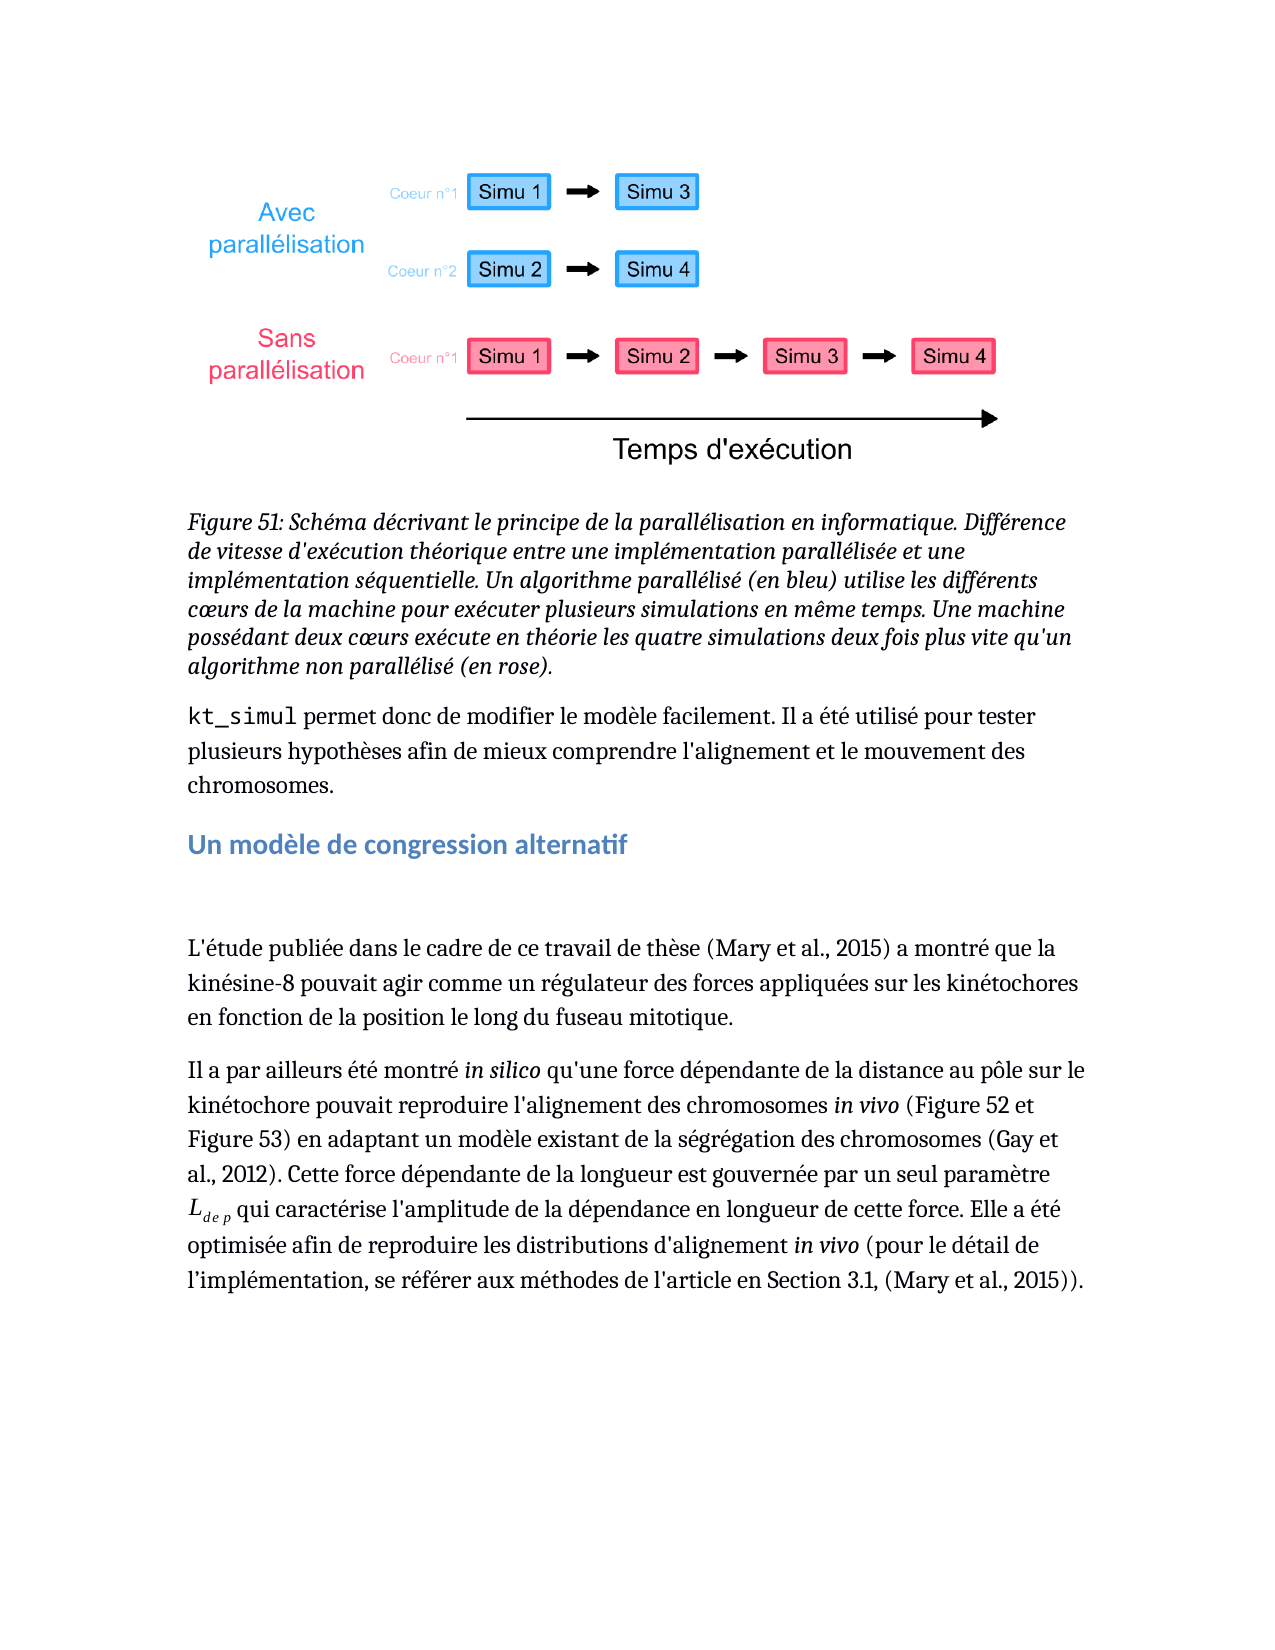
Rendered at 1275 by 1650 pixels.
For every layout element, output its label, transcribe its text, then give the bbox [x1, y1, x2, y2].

text Il a par ailleurs été montré in silico qu'une force dépendante de la distance au pôle sur le kinétochore pouvait reproduire l'alignement des chromosomes in vivo (Figure 52 et Figure 53) en adaptant un modèle existant de la ségrégation des chromosomes (Gay et al., 2012). Cette force dépendante de la longueur est gouvernée par un seul paramètre qui caractérise l'amplitude de la dépendance en longueur de cette force. Elle a été optimisée afin de reproduire les distributions d'alignement in vivo (pour le détail de l’implémentation, se référer aux méthodes de l'article en Section 3.1, (Mary et al., 2015)). [187, 1056, 1087, 1294]
picture [206, 150, 1021, 488]
text kt_simul permet donc de modifier le modèle facilement. Il a été utilisé pour tester plusieurs hypothèses afin de mieux comprendre l'alignement et le mouvement des chromosomes. [187, 699, 1087, 800]
subtitle Un modèle de congression alternatif [187, 826, 1087, 862]
text Figure 51: Schéma décrivant le principe de la parallélisation en informatique. Différence de vitesse d'exécution théorique entre une implémentation parallélisée et une implémentation séquentielle. Un algorithme parallélisé (en bleu) utilise les différents cœurs de la machine pour exécuter plusieurs simulations en même temps. Une machine possédant deux cœurs exécute en théorie les quatre simulations deux fois plus vite qu'un algorithme non parallélisé (en rose). [187, 508, 1087, 681]
text L'étude publiée dans le cadre de ce travail de thèse (Mary et al., 2015) a montré que la kinésine-8 pouvait agir comme un régulateur des forces appliquées sur les kinétochores en fonction de la position le long du fuseau mitotique. [187, 934, 1087, 1032]
